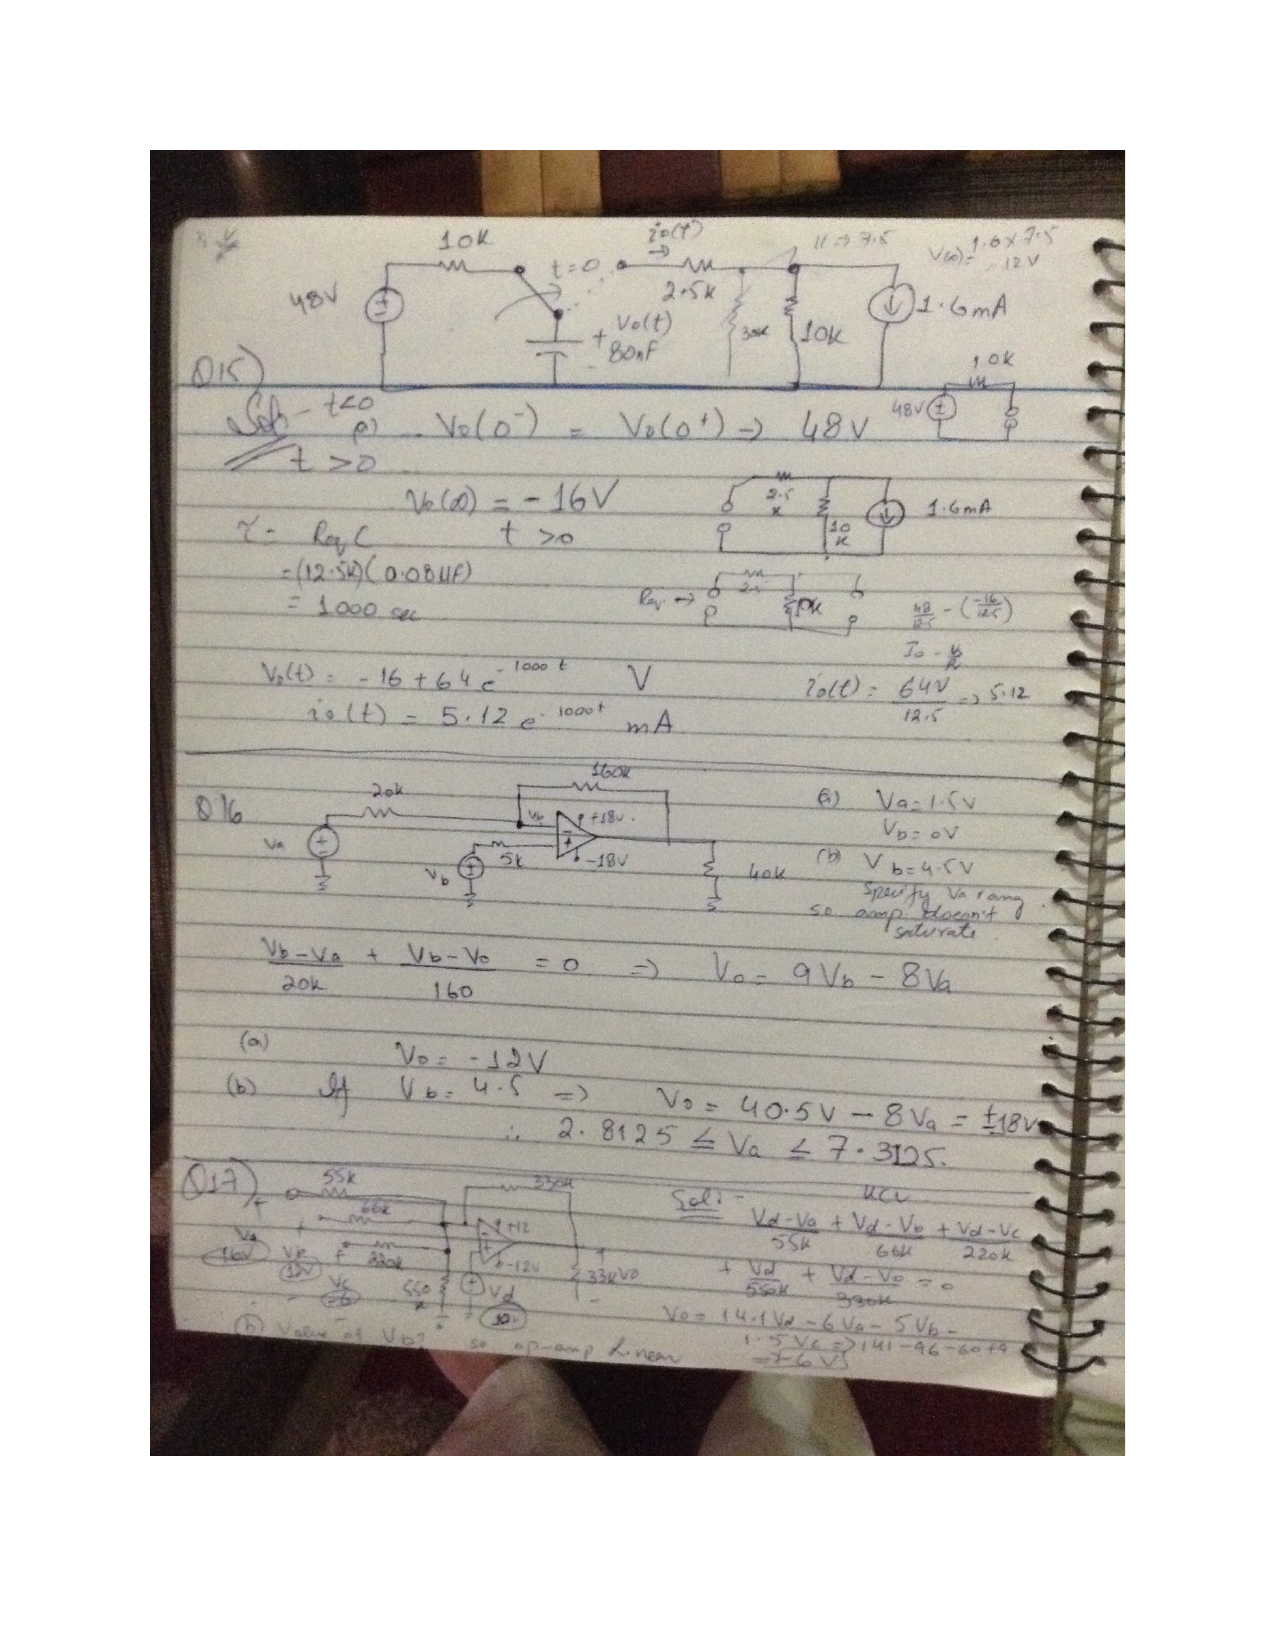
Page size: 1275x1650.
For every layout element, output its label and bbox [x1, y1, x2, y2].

picture [150, 150, 1125, 1456]
